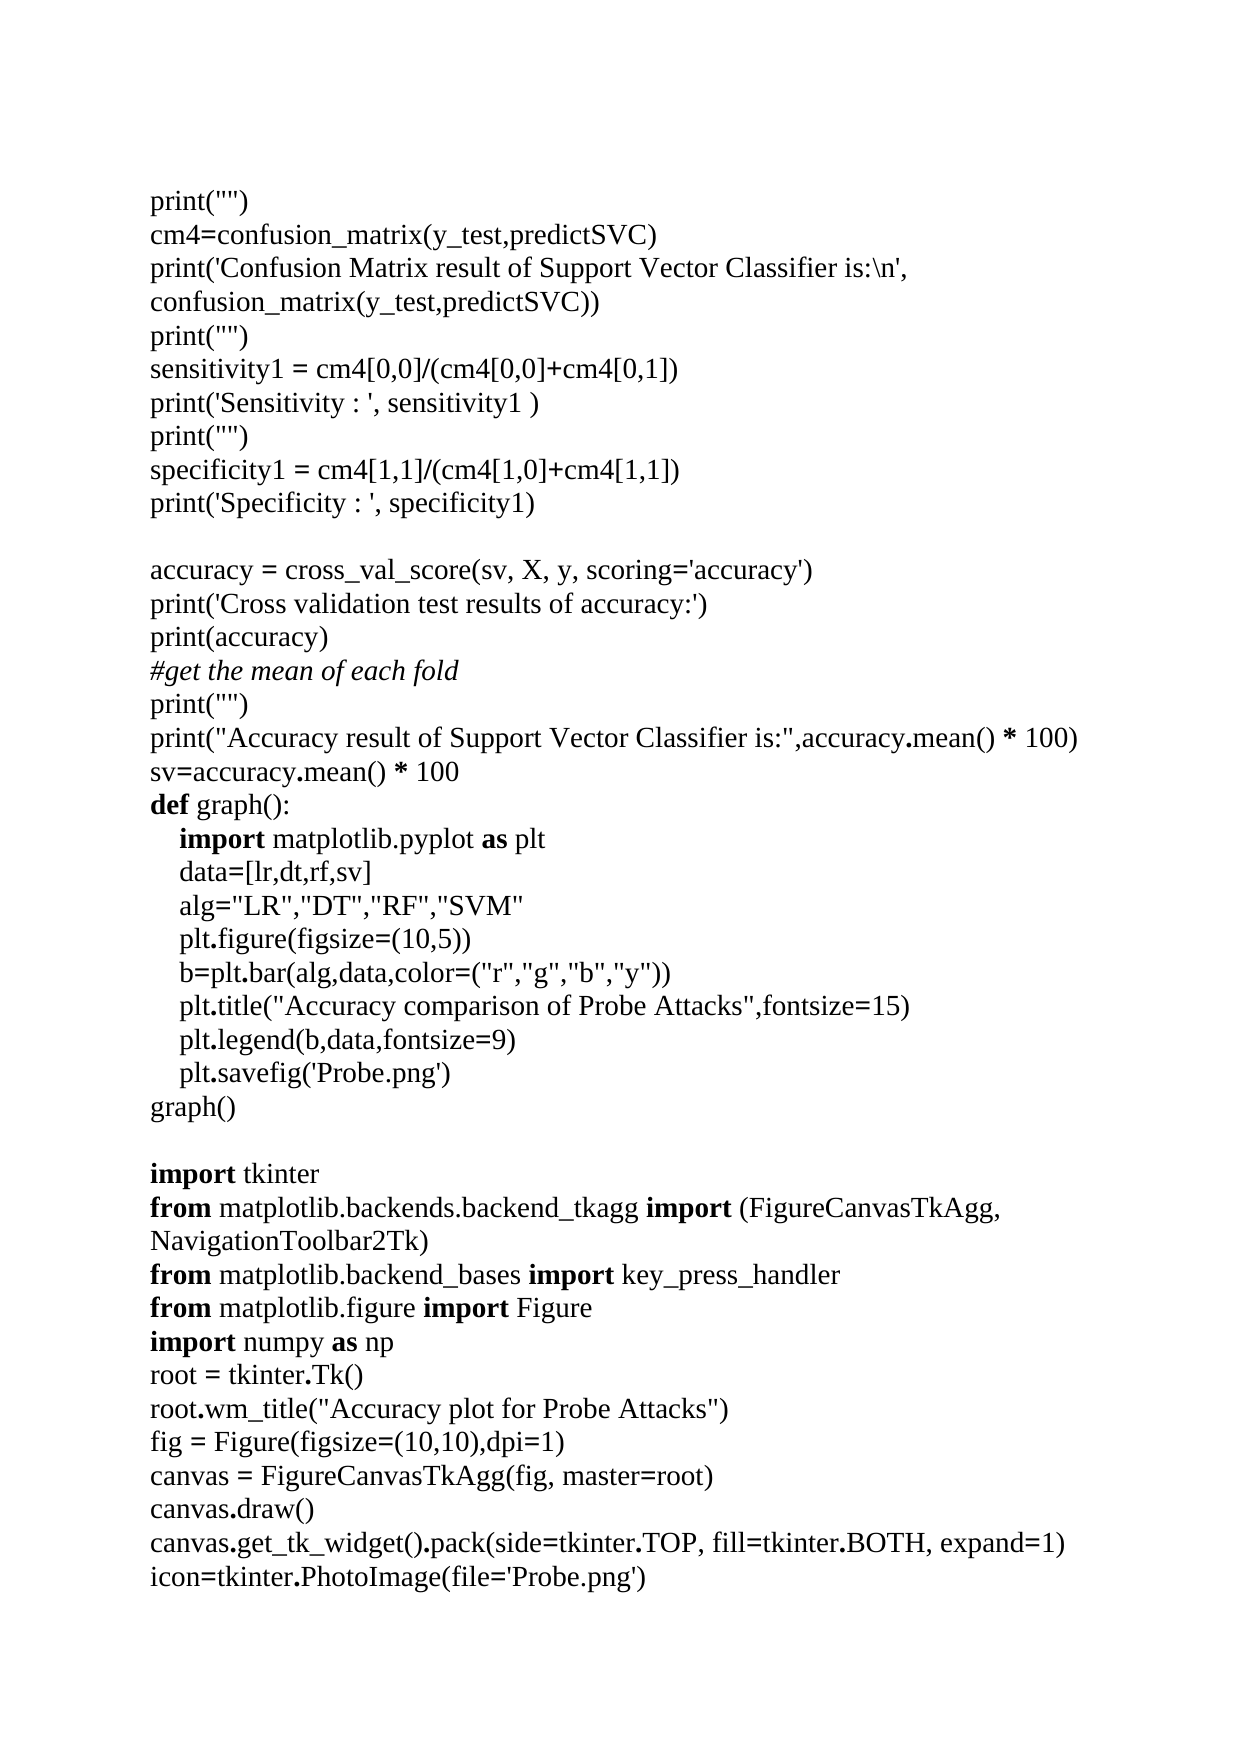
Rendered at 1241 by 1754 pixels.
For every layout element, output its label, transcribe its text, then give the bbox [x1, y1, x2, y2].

text canvas.get_tk_widget().pack(side=tkinter.TOP, fill=tkinter.BOTH, expand=1) [150, 1525, 1090, 1559]
text b=plt.bar(alg,data,color=("r","g","b","y")) [150, 955, 1090, 988]
text print(accuracy) [150, 619, 1090, 653]
text print('Specificity : ', specificity1) [150, 485, 1090, 519]
text from matplotlib.backend_bases import key_press_handler [150, 1257, 1090, 1290]
text from matplotlib.backends.backend_tkagg import (FigureCanvasTkAgg, NavigationToolbar2Tk) [150, 1190, 1090, 1257]
text print("") [150, 418, 1090, 452]
text data=[lr,dt,rf,sv] [150, 854, 1090, 888]
text cm4=confusion_matrix(y_test,predictSVC) [150, 217, 1090, 251]
text specificity1 = cm4[1,1]/(cm4[1,0]+cm4[1,1]) [150, 452, 1090, 485]
text root.wm_title("Accuracy plot for Probe Attacks") [150, 1391, 1090, 1424]
text canvas.draw() [150, 1492, 1090, 1525]
text plt.figure(figsize=(10,5)) [150, 921, 1090, 955]
text def graph(): [150, 787, 1090, 821]
text plt.savefig('Probe.png') [150, 1056, 1090, 1089]
text sensitivity1 = cm4[0,0]/(cm4[0,0]+cm4[0,1]) [150, 351, 1090, 385]
text plt.title("Accuracy comparison of Probe Attacks",fontsize=15) [150, 988, 1090, 1022]
text alg="LR","DT","RF","SVM" [150, 888, 1090, 921]
text import tkinter [150, 1156, 1090, 1190]
text print('Sensitivity : ', sensitivity1 ) [150, 385, 1090, 418]
text print("") [150, 687, 1090, 720]
text icon=tkinter.PhotoImage(file='Probe.png') [150, 1559, 1090, 1592]
text #get the mean of each fold [150, 653, 1090, 687]
text canvas = FigureCanvasTkAgg(fig, master=root) [150, 1458, 1090, 1492]
text graph() [150, 1089, 1090, 1123]
text accuracy = cross_val_score(sv, X, y, scoring='accuracy') [150, 552, 1090, 586]
text plt.legend(b,data,fontsize=9) [150, 1022, 1090, 1056]
text import matplotlib.pyplot as plt [150, 821, 1090, 854]
text print("Accuracy result of Support Vector Classifier is:",accuracy.mean() * 100) [150, 720, 1090, 754]
text from matplotlib.figure import Figure [150, 1290, 1090, 1324]
text print("") [150, 183, 1090, 217]
text print("") [150, 318, 1090, 351]
text sv=accuracy.mean() * 100 [150, 754, 1090, 787]
text fig = Figure(figsize=(10,10),dpi=1) [150, 1424, 1090, 1458]
text import numpy as np [150, 1324, 1090, 1357]
text print('Confusion Matrix result of Support Vector Classifier is:\n', confusion_matrix(y_test,predictSVC)) [150, 251, 1090, 318]
text print('Cross validation test results of accuracy:') [150, 586, 1090, 619]
text root = tkinter.Tk() [150, 1357, 1090, 1391]
